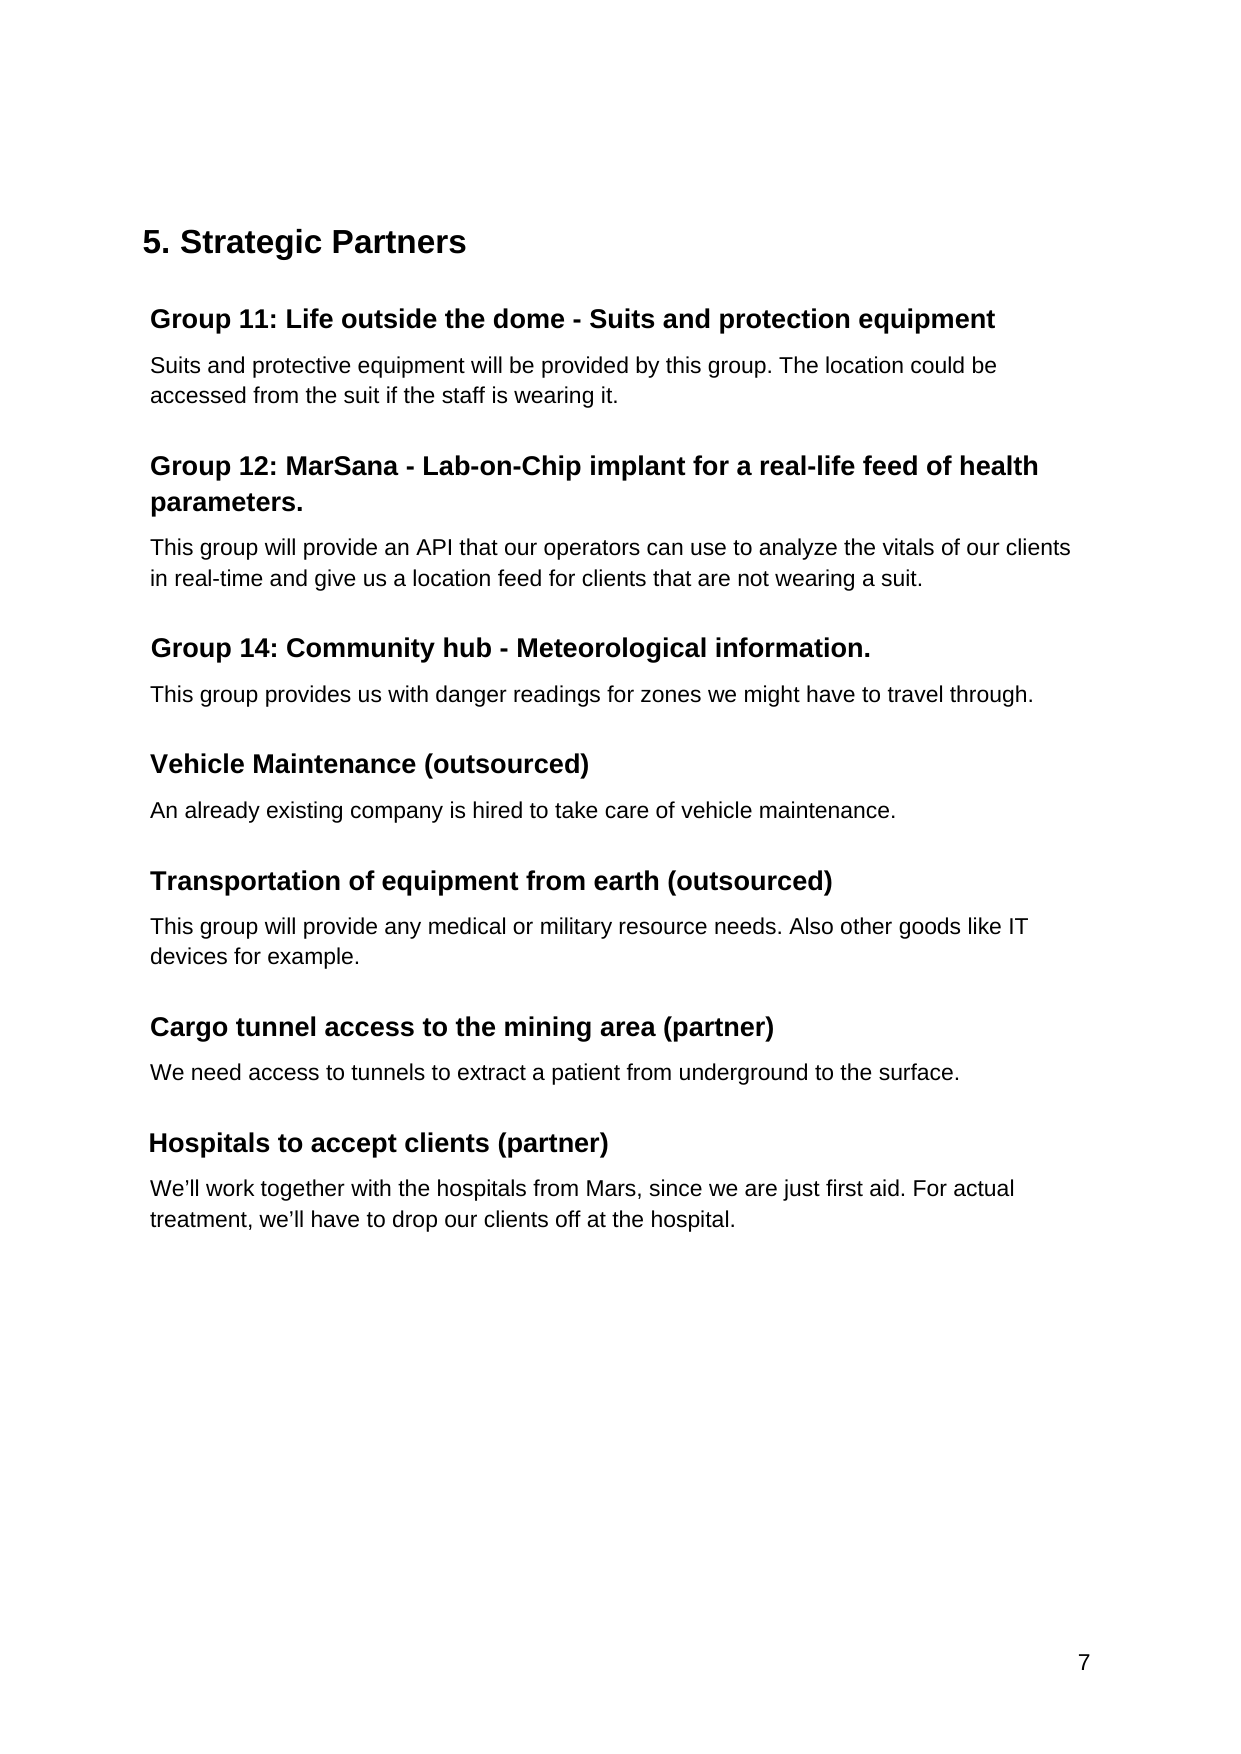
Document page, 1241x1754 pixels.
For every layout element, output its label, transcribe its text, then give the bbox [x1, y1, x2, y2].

subtitle Hospitals to accept clients (partner) [148, 1127, 1090, 1158]
subtitle Cargo tunnel access to the mining area (partner) [150, 1011, 1090, 1042]
subtitle Group 14: Community hub - Meteorological information. [151, 632, 1090, 663]
text An already existing company is hired to take care of vehicle maintenance. [150, 797, 1090, 823]
subtitle Vehicle Maintenance (outsourced) [150, 748, 1090, 779]
subtitle Transportation of equipment from earth (outsourced) [150, 864, 1090, 896]
subtitle Group 12: MarSana - Lab-on-Chip implant for a real-life feed of health parameters. [150, 450, 1090, 517]
text This group will provide any medical or military resource needs. Also other goods like IT devices for example. [150, 913, 1090, 969]
text We need access to tunnels to extract a patient from underground to the surface. [150, 1059, 1090, 1086]
text This group will provide an API that our operators can use to analyze the vitals of our clients in real-time and give us a location feed for clients that are not wearing a suit. [150, 534, 1090, 591]
subtitle Group 11: Life outside the dome - Suits and protection equipment [150, 303, 1090, 335]
subtitle Strategic Partners [142, 222, 1090, 260]
text This group provides us with danger readings for zones we might have to travel through. [150, 681, 1090, 707]
text We’ll work together with the hospitals from Mars, since we are just first aid. For actual treatment, we’ll have to drop our clients off at the hospital. [150, 1175, 1090, 1232]
text Suits and protective equipment will be provided by this group. The location could be accessed from the suit if the staff is wearing it. [150, 352, 1090, 408]
